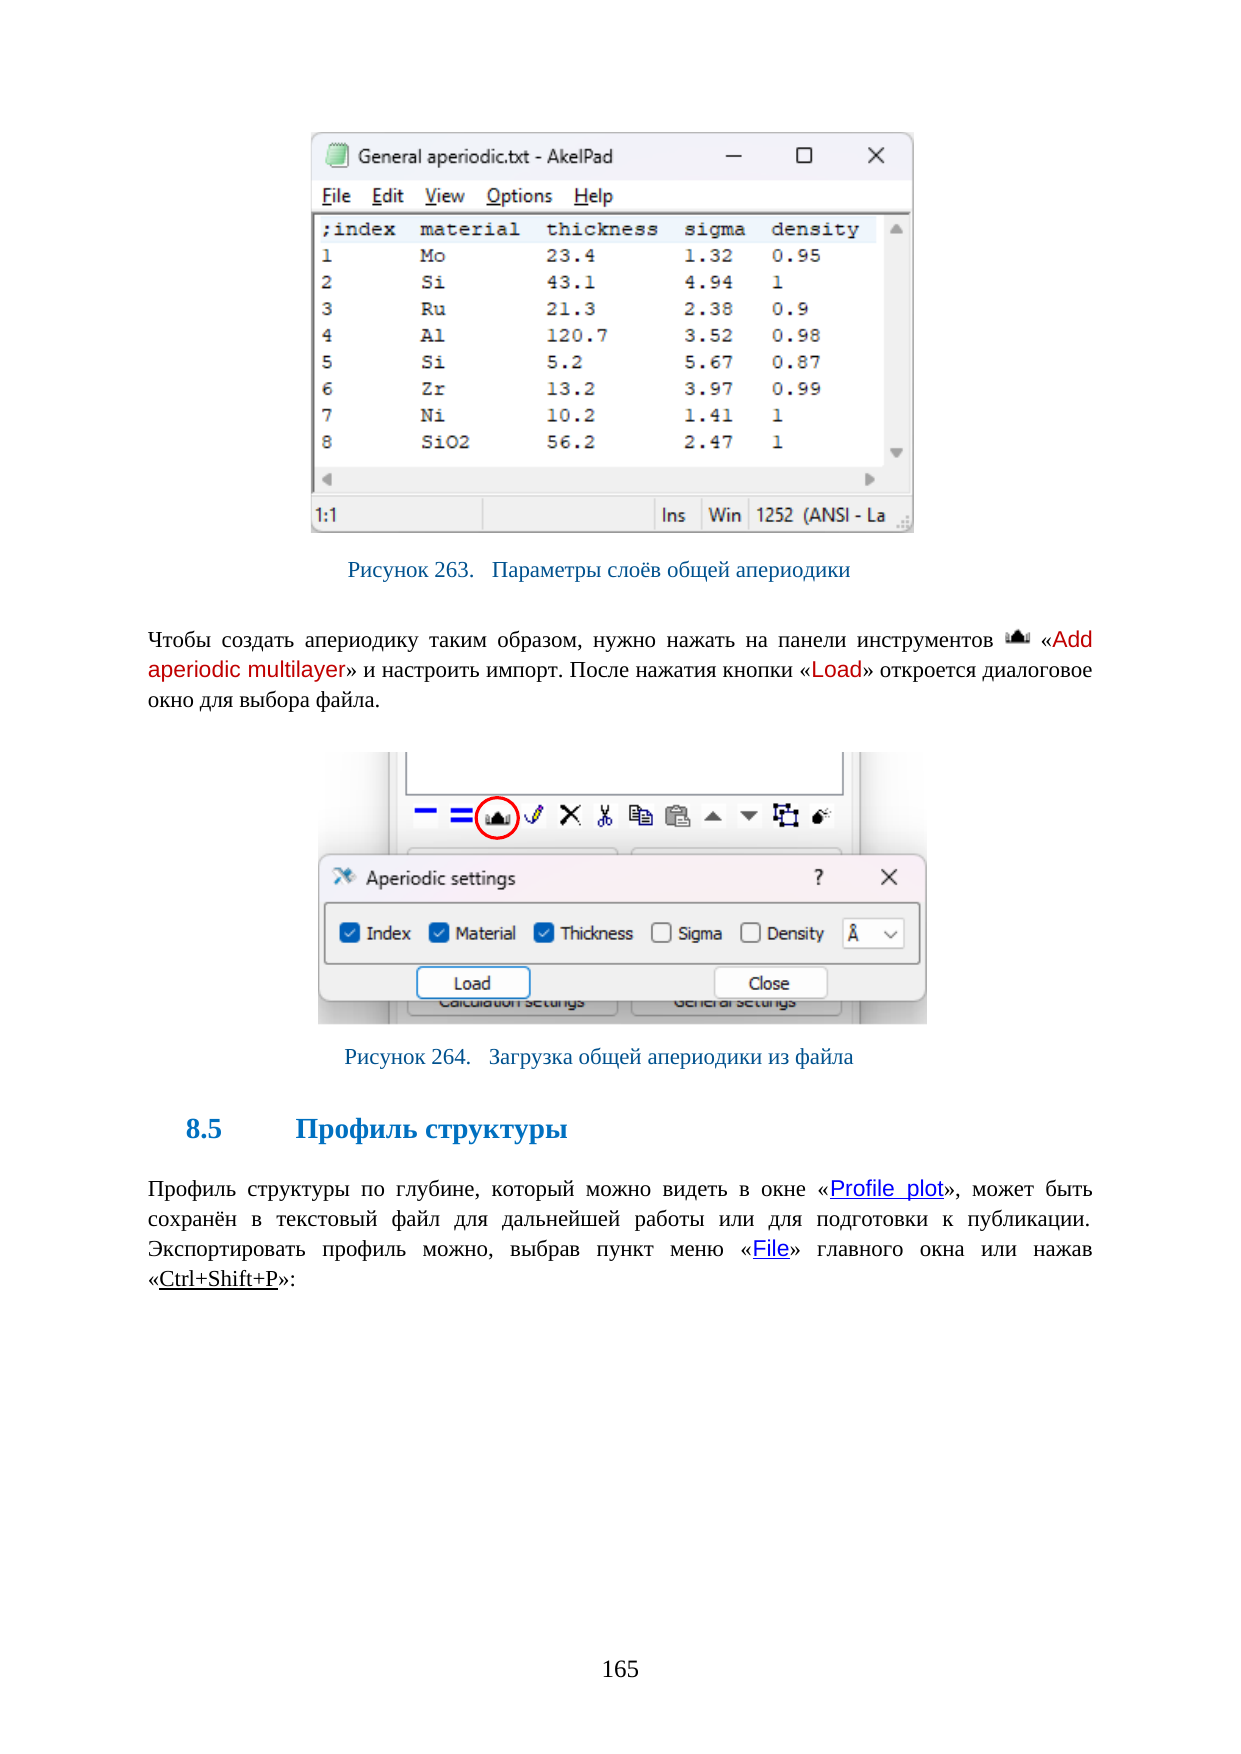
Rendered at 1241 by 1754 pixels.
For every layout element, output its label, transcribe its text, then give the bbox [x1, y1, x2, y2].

text Чтобы создать апериодику таким образом, нужно нажать на панели инструментов «Add aperiodic multilayer» и настроить импорт. После нажатия кнопки «Load» откроется диалоговое окно для выбора файла. [148, 623, 1093, 712]
picture [310, 132, 914, 533]
picture [318, 752, 927, 1026]
text Профиль структуры по глубине, который можно видеть в окне «Profile plot», может быть сохранён в текстовый файл для дальнейшей работы или для подготовки к публикации. Экспортировать профиль можно, выбрав пункт меню «File» главного окна или нажав «Ctrl+Shift+P»: [148, 1175, 1093, 1292]
subtitle Профиль структуры [155, 1111, 1093, 1145]
picture [1005, 623, 1031, 647]
